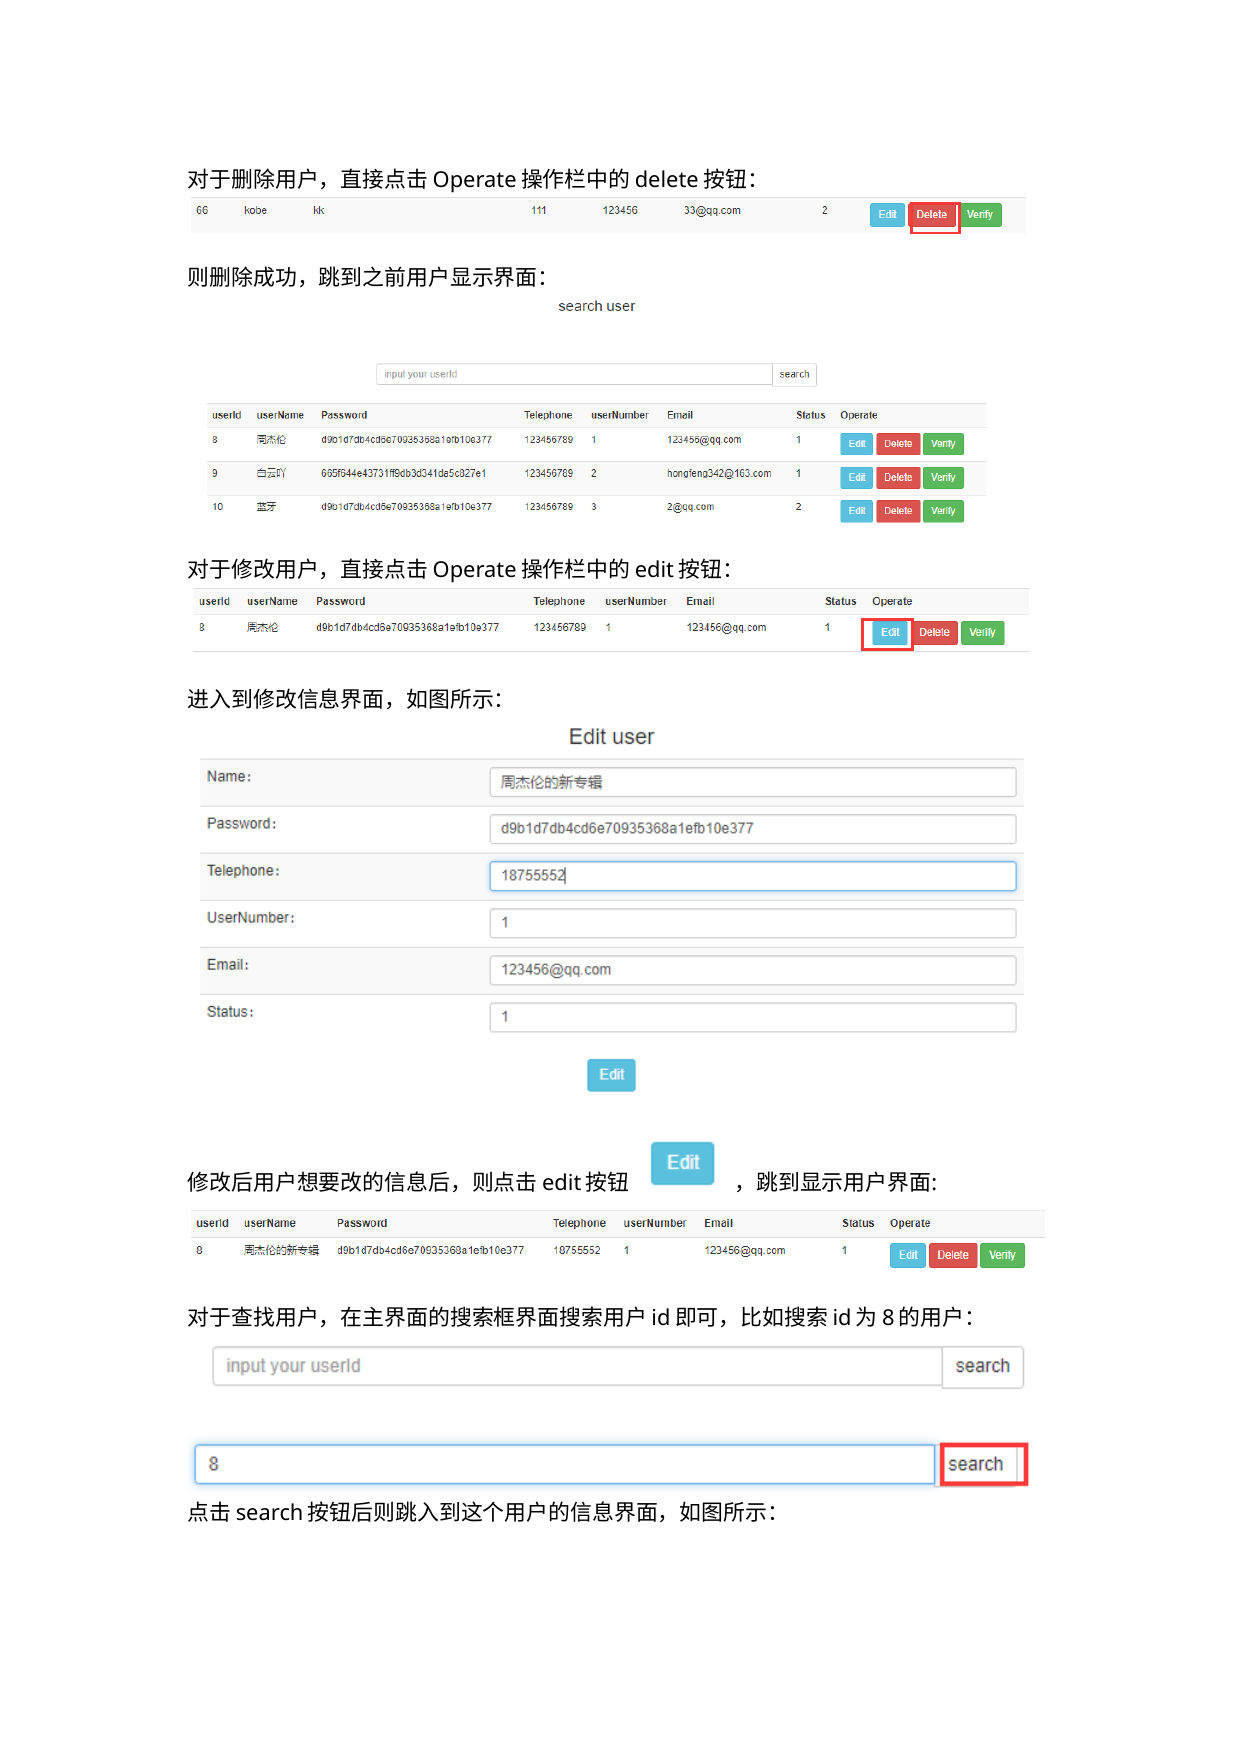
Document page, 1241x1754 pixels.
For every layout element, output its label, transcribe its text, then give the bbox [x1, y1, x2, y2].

picture [187, 292, 1053, 536]
text 点击search按钮后则跳入到这个用户的信息界面，如图所示： [187, 1494, 1053, 1527]
picture [187, 714, 1053, 1111]
picture [634, 1137, 735, 1190]
text 对于查找用户，在主界面的搜索框界面搜索用户id即可，比如搜索id为8的用户： [187, 1299, 1053, 1332]
picture [187, 584, 1053, 653]
text 修改后用户想要改的信息后，则点击edit按钮 ，跳到显示用户界面: [187, 1137, 1053, 1202]
picture [187, 194, 1053, 242]
picture [187, 1332, 1053, 1400]
text 对于删除用户，直接点击Operate操作栏中的delete按钮： [187, 162, 1053, 194]
text 对于修改用户，直接点击Operate操作栏中的edit按钮： [187, 552, 1053, 584]
picture [187, 1429, 1053, 1494]
picture [187, 1202, 1053, 1271]
text 进入到修改信息界面，如图所示： [187, 682, 1053, 714]
text 则删除成功，跳到之前用户显示界面： [187, 259, 1053, 292]
